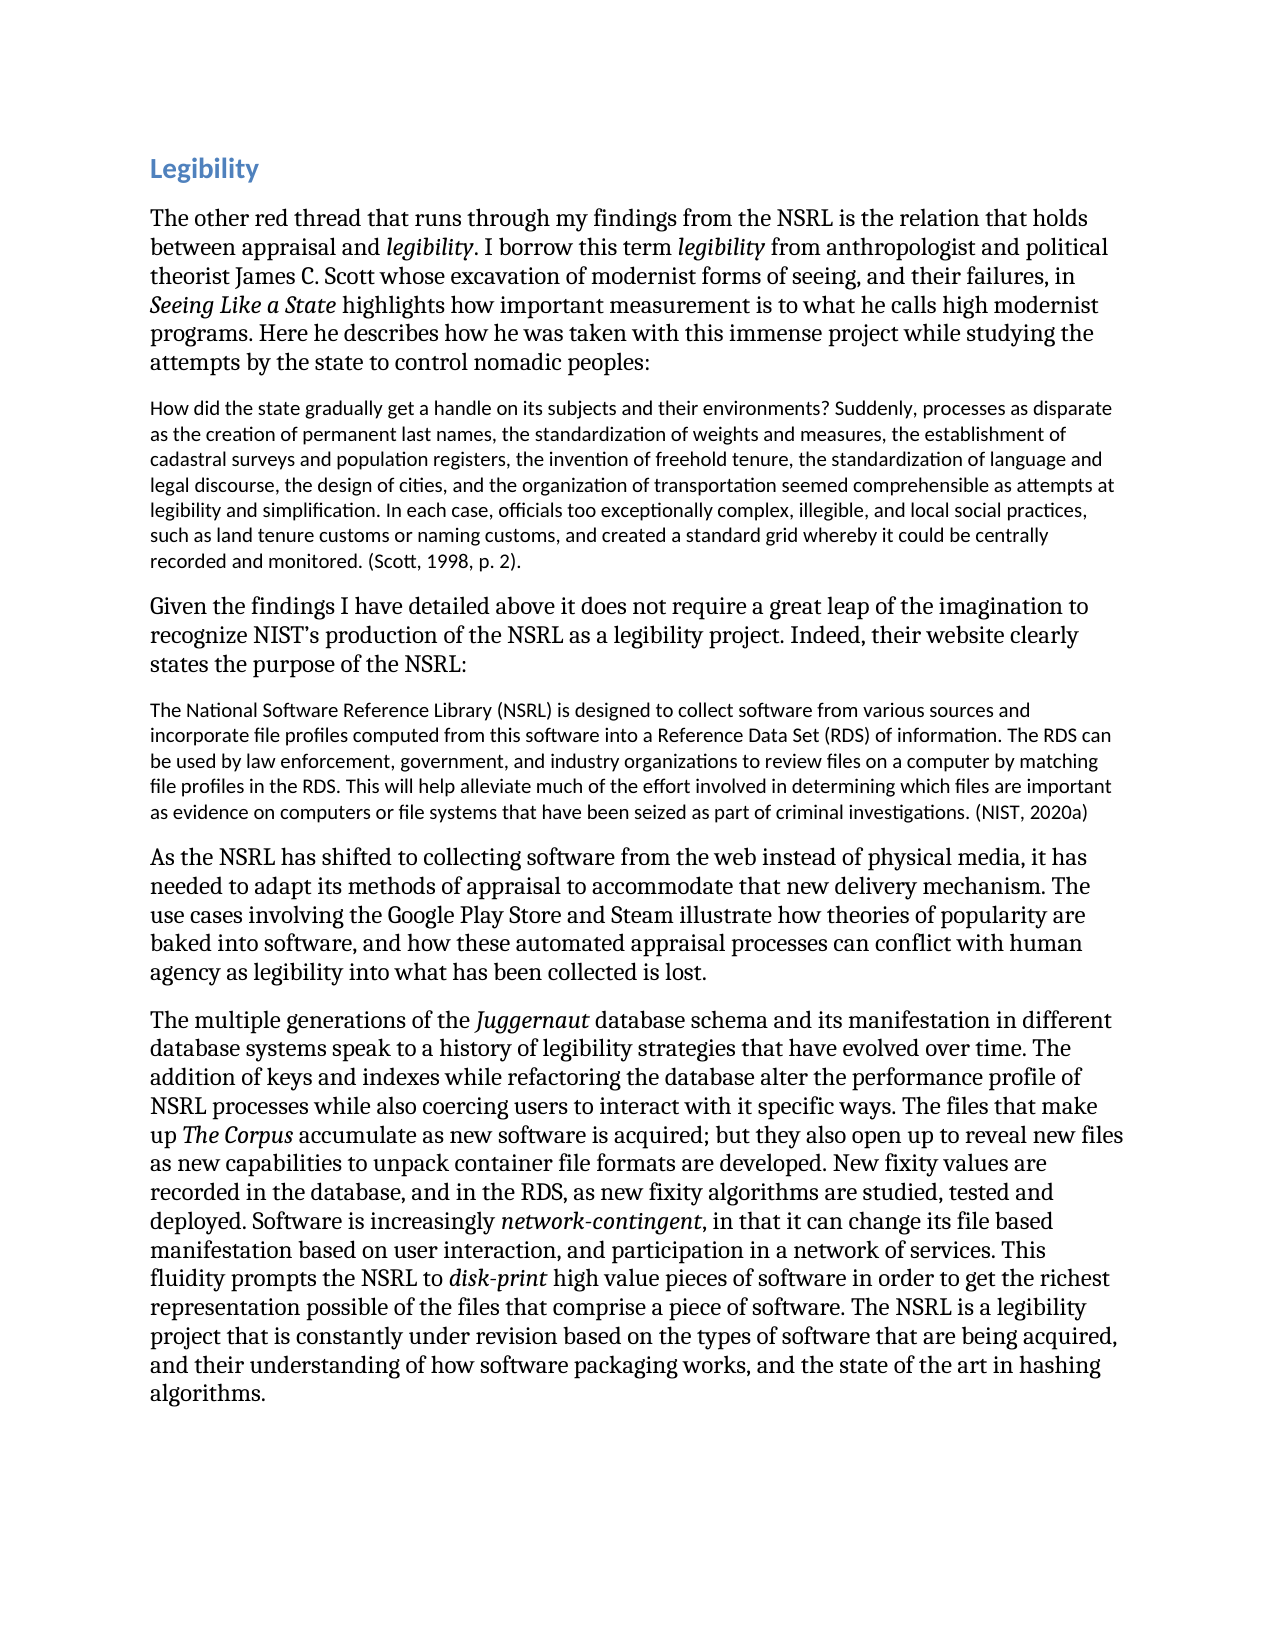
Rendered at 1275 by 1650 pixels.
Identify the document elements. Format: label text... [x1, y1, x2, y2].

text The multiple generations of the Juggernaut database schema and its manifestation in different database systems speak to a history of legibility strategies that have evolved over time. The addition of keys and indexes while refactoring the database alter the performance profile of NSRL processes while also coercing users to interact with it specific ways. The files that make up The Corpus accumulate as new software is acquired; but they also open up to reveal new files as new capabilities to unpack container file formats are developed. New fixity values are recorded in the database, and in the RDS, as new fixity algorithms are studied, tested and deployed. Software is increasingly network-contingent, in that it can change its file based manifestation based on user interaction, and participation in a network of services. This fluidity prompts the NSRL to disk-print high value pieces of software in order to get the richest representation possible of the files that comprise a piece of software. The NSRL is a legibility project that is constantly under revision based on the types of software that are being acquired, and their understanding of how software packaging works, and the state of the art in hashing algorithms. [150, 1006, 1125, 1408]
text The National Software Reference Library (NSRL) is designed to collect software from various sources and incorporate file profiles computed from this software into a Reference Data Set (RDS) of information. The RDS can be used by law enforcement, government, and industry organizations to review files on a computer by matching file profiles in the RDS. This will help alleviate much of the effort involved in determining which files are important as evidence on computers or file systems that have been seized as part of criminal investigations. (NIST, 2020a) [150, 697, 1125, 824]
text The other red thread that runs through my findings from the NSRL is the relation that holds between appraisal and legibility. I borrow this term legibility from anthropologist and political theorist James C. Scott whose excavation of modernist forms of seeing, and their failures, in Seeing Like a State highlights how important measurement is to what he calls high modernist programs. Here he describes how he was taken with this immense project while studying the attempts by the state to control nomadic peoples: [150, 204, 1125, 377]
text Given the findings I have detailed above it does not require a great leap of the imagination to recognize NIST’s production of the NSRL as a legibility project. Indeed, their website clearly states the purpose of the NSRL: [150, 592, 1125, 678]
text As the NSRL has shifted to collecting software from the web instead of physical media, it has needed to adapt its methods of appraisal to accommodate that new delivery mechanism. The use cases involving the Google Play Store and Steam illustrate how theories of popularity are baked into software, and how these automated appraisal processes can conflict with human agency as legibility into what has been collected is lost. [150, 843, 1125, 987]
subtitle Legibility [150, 150, 1125, 186]
text How did the state gradually get a handle on its subjects and their environments? Suddenly, processes as disparate as the creation of permanent last names, the standardization of weights and measures, the establishment of cadastral surveys and population registers, the invention of freehold tenure, the standardization of language and legal discourse, the design of cities, and the organization of transportation seemed comprehensible as attempts at legibility and simplification. In each case, officials too exceptionally complex, illegible, and local social practices, such as land tenure customs or naming customs, and created a standard grid whereby it could be centrally recorded and monitored. (Scott, 1998, p. 2). [150, 396, 1125, 573]
